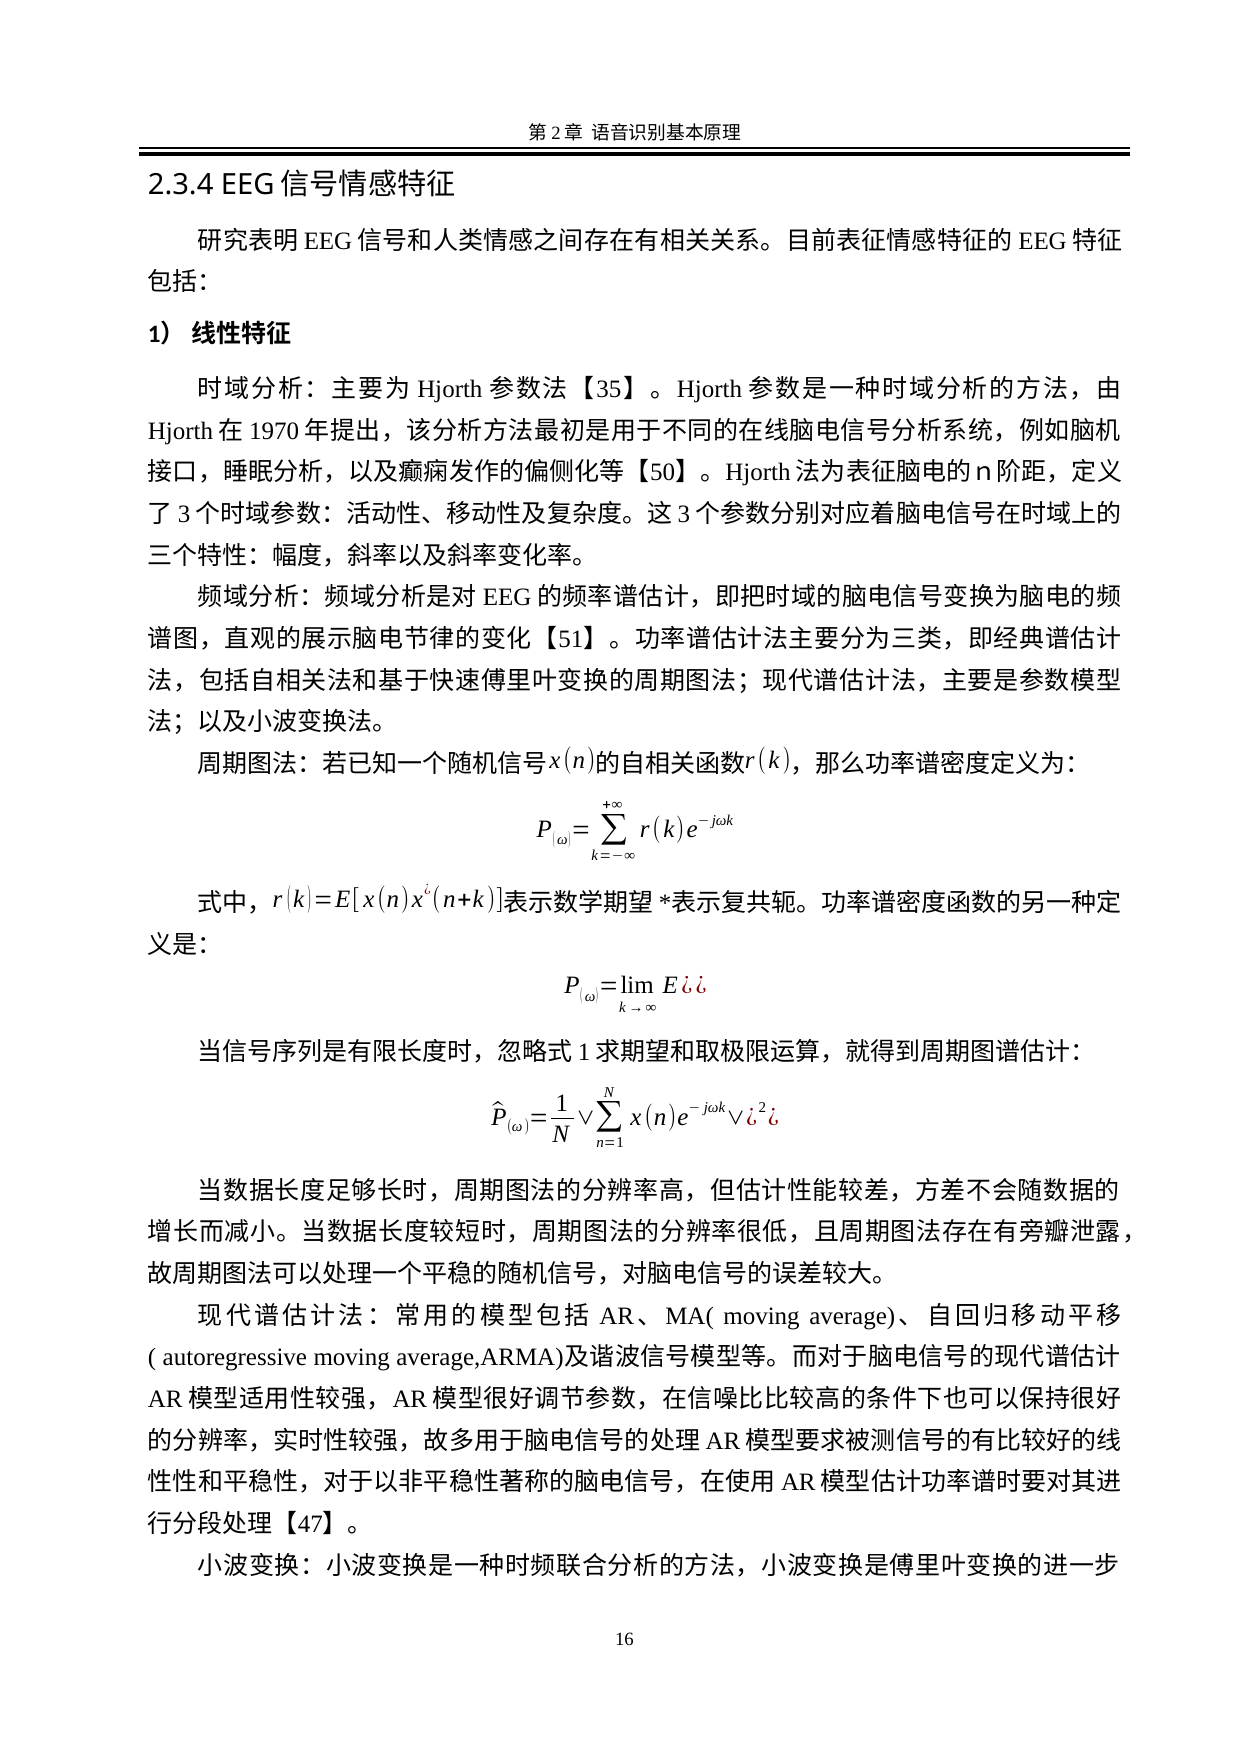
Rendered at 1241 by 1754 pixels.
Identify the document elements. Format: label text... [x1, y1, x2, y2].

subtitle 2.3.4 EEG信号情感特征 [148, 161, 1122, 203]
text 式中，表示数学期望 *表示复共轭。功率谱密度函数的另一种定义是： [148, 878, 1122, 962]
text 当数据长度足够长时，周期图法的分辨率高，但估计性能较差，方差不会随数据的增长而减小。当数据长度较短时，周期图法的分辨率很低，且周期图法存在有旁瓣泄露，故周期图法可以处理一个平稳的随机信号，对脑电信号的误差较大。 [148, 1166, 1122, 1291]
text 频域分析：频域分析是对EEG的频率谱估计，即把时域的脑电信号变换为脑电的频谱图，直观的展示脑电节律的变化【51】。功率谱估计法主要分为三类，即经典谱估计法，包括自相关法和基于快速傅里叶变换的周期图法；现代谱估计法，主要是参数模型法；以及小波变换法。 [148, 572, 1122, 739]
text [148, 1541, 1122, 1582]
list 线性特征 [148, 299, 1122, 364]
text 周期图法：若已知一个随机信号的自相关函数，那么功率谱密度定义为： [148, 739, 1122, 781]
text 现代谱估计法：常用的模型包括AR、MA( moving average)、自回归移动平移( autoregressive moving average,ARMA)及谐波信号模型等。而对于脑电信号的现代谱估计，AR模型适用性较强，AR模型很好调节参数，在信噪比比较高的条件下也可以保持很好的分辨率，实时性较强，故多用于脑电信号的处理AR模型要求被测信号的有比较好的线性性和平稳性，对于以非平稳性著称的脑电信号，在使用AR模型估计功率谱时要对其进行分段处理【47】。 [148, 1291, 1122, 1541]
text 当信号序列是有限长度时，忽略式1求期望和取极限运算，就得到周期图谱估计： [148, 1027, 1122, 1068]
text 时域分析：主要为Hjorth参数法【35】。Hjorth参数是一种时域分析的方法，由Hjorth在1970年提出，该分析方法最初是用于不同的在线脑电信号分析系统，例如脑机接口，睡眠分析，以及癫痫发作的偏侧化等【50】。Hjorth法为表征脑电的ｎ阶距，定义了3个时域参数：活动性、移动性及复杂度。这3个参数分别对应着脑电信号在时域上的三个特性：幅度，斜率以及斜率变化率。 [148, 364, 1122, 572]
text 研究表明EEG信号和人类情感之间存在有相关关系。目前表征情感特征的EEG特征包括： [148, 216, 1122, 299]
